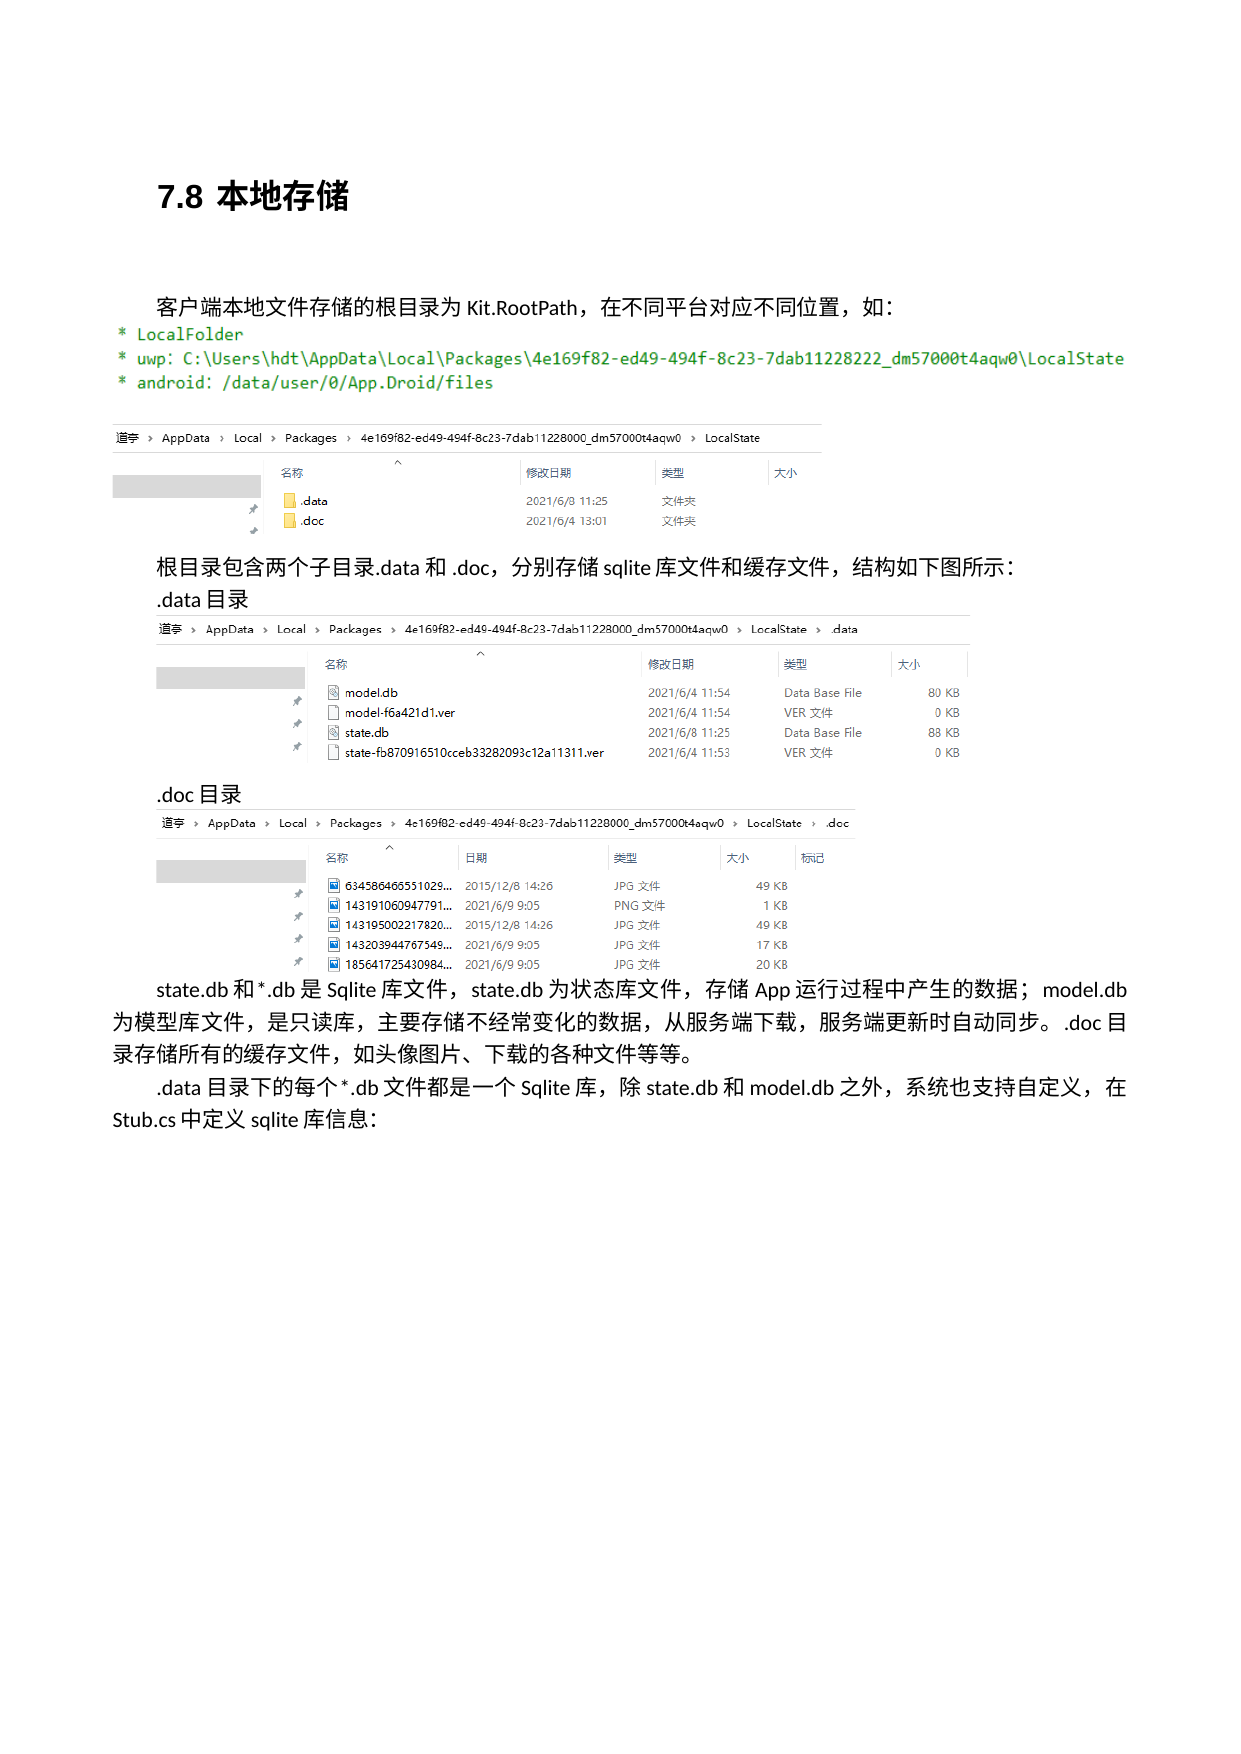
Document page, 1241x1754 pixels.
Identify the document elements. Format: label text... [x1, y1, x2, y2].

text 客户端本地文件存储的根目录为Kit.RootPath，在不同平台对应不同位置，如： [112, 289, 1128, 321]
subtitle 本地存储 [157, 162, 1128, 227]
text state.db和*.db是Sqlite库文件，state.db为状态库文件，存储App运行过程中产生的数据；model.db为模型库文件，是只读库，主要存储不经常变化的数据，从服务端下载，服务端更新时自动同步。.doc目录存储所有的缓存文件，如头像图片、下载的各种文件等等。 [112, 972, 1128, 1069]
text 根目录包含两个子目录.data 和 .doc，分别存储sqlite库文件和缓存文件，结构如下图所示： [112, 549, 1128, 582]
text .data目录 [112, 582, 1128, 614]
text .data目录下的每个*.db文件都是一个Sqlite库，除state.db和model.db之外，系统也支持自定义，在Stub.cs中定义sqlite库信息： [112, 1069, 1128, 1134]
picture [112, 419, 822, 534]
text .doc目录 [112, 777, 1128, 809]
picture [156, 614, 971, 763]
picture [112, 321, 1133, 397]
picture [156, 809, 856, 972]
